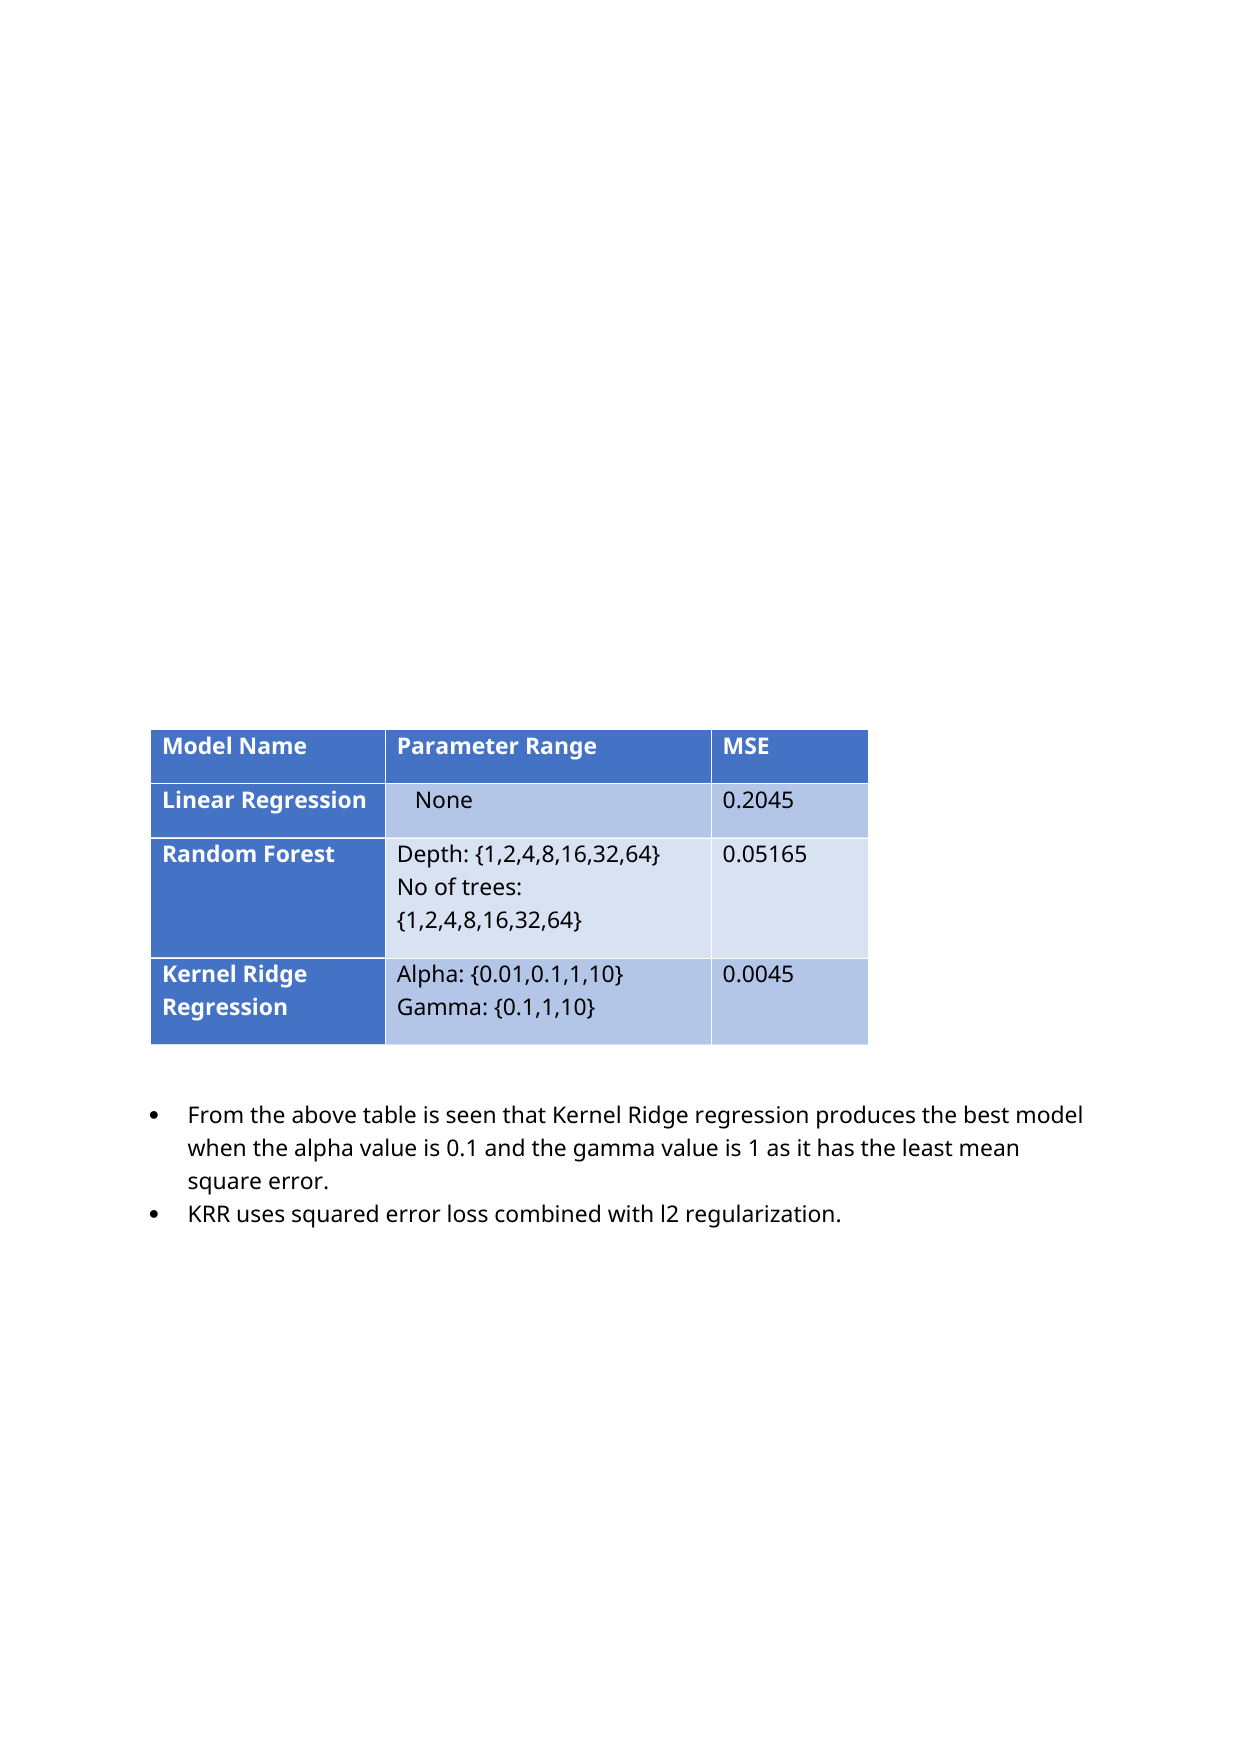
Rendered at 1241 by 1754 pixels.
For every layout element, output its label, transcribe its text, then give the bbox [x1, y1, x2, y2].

table_cell Random Forest [151, 839, 385, 957]
list From the above table is seen that Kernel Ridge regression produces the best model when the alpha value is 0.1 and the gamma value is 1 as it has the least mean square error. [150, 1099, 1090, 1196]
table_cell 0.05165 [712, 839, 868, 957]
table_cell 0.2045 [712, 784, 868, 837]
table_cell 0.0045 [712, 959, 868, 1044]
table_cell None [386, 784, 711, 837]
list KRR uses squared error loss combined with l2 regularization. [150, 1198, 1090, 1229]
table_cell Depth: {1,2,4,8,16,32,64} No of trees: {1,2,4,8,16,32,64} [386, 839, 711, 957]
table_cell Kernel Ridge Regression [151, 959, 385, 1044]
table_header MSE [712, 730, 868, 783]
table_cell Alpha: {0.01,0.1,1,10} Gamma: {0.1,1,10} [386, 959, 711, 1044]
table_header Parameter Range [386, 730, 711, 783]
table_header Model Name [151, 730, 385, 783]
table_cell Linear Regression [151, 784, 385, 837]
